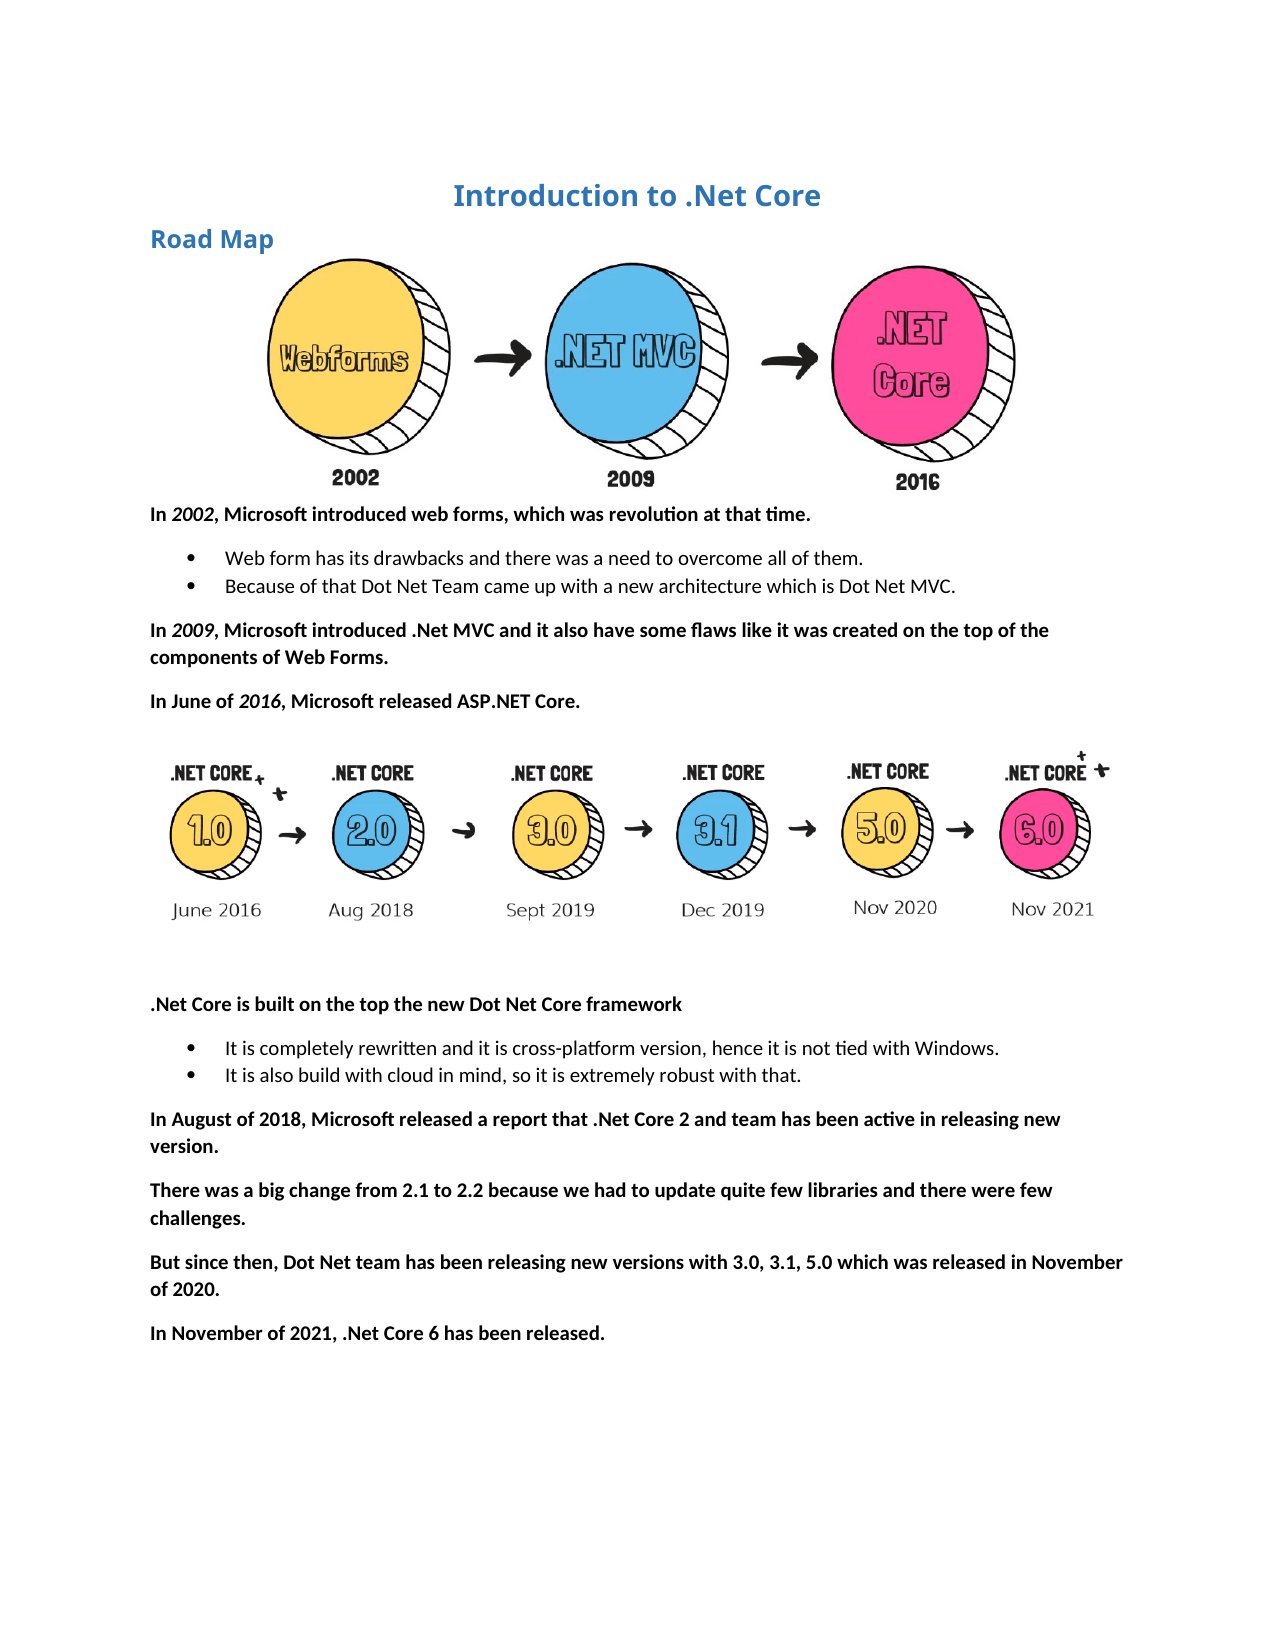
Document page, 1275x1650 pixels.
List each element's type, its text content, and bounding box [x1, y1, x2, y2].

picture [246, 256, 1029, 497]
subtitle Introduction to .Net Core [150, 175, 1125, 215]
list Web form has its drawbacks and there was a need to overcome all of them. [187, 546, 1125, 571]
text In November of 2021, .Net Core 6 has been released. [150, 1321, 1125, 1346]
list Because of that Dot Net Team came up with a new architecture which is Dot Net MVC. [187, 573, 1125, 598]
list It is also build with cloud in mind, so it is extremely robust with that. [187, 1062, 1125, 1088]
text In 2009, Microsoft introduced .Net MVC and it also have some flaws like it was created on the top of the components of Web Forms. [150, 617, 1125, 670]
text In June of 2016, Microsoft released ASP.NET Core. [150, 688, 1125, 714]
subtitle Road Map [150, 222, 1125, 256]
text .Net Core is built on the top the new Dot Net Core framework [150, 991, 1125, 1016]
text But since then, Dot Net team has been releasing new versions with 3.0, 3.1, 5.0 which was released in November of 2020. [150, 1249, 1125, 1302]
text In August of 2018, Microsoft released a report that .Net Core 2 and team has been active in releasing new version. [150, 1106, 1125, 1159]
list It is completely rewritten and it is cross-platform version, hence it is not tied with Windows. [187, 1035, 1125, 1060]
text There was a big change from 2.1 to 2.2 because we had to update quite few libraries and there were few challenges. [150, 1178, 1125, 1231]
picture [164, 745, 1111, 926]
